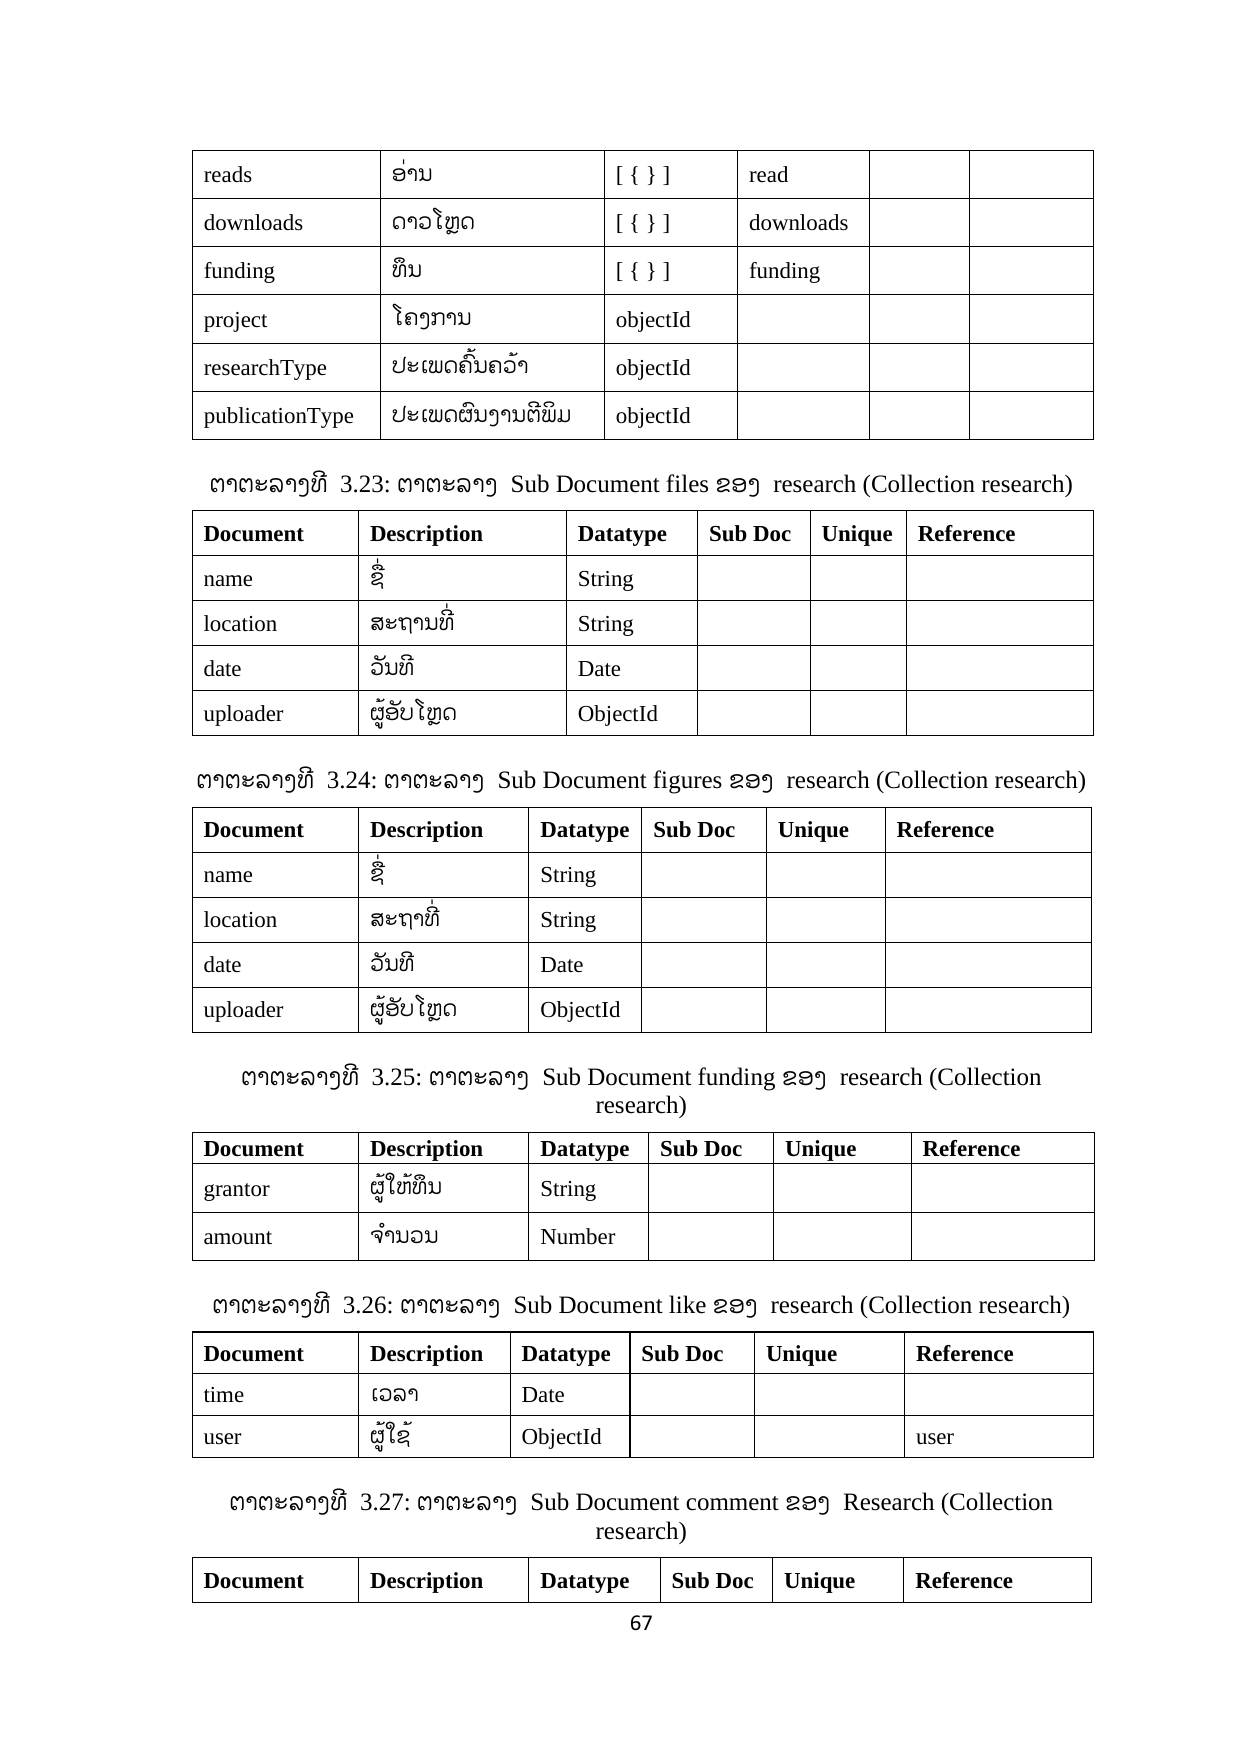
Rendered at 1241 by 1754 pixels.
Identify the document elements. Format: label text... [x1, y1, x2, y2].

table_header Sub Doc [631, 1333, 754, 1373]
table_cell funding [193, 247, 380, 294]
table_header Sub Doc [642, 808, 766, 852]
table_cell ໂຄງການ [381, 295, 604, 342]
table_cell [738, 392, 869, 439]
table_cell project [193, 295, 380, 342]
table_cell [811, 556, 906, 600]
table_cell Number [529, 1213, 648, 1260]
table_header Description [359, 808, 528, 852]
table_cell [738, 295, 869, 342]
table_cell [698, 646, 810, 690]
table_cell time [193, 1374, 358, 1415]
table_header Reference [912, 1133, 1094, 1163]
table_cell String [529, 898, 641, 942]
table_cell location [193, 898, 358, 942]
text ຕາຕະລາງທີ 3.24: ຕາຕະລາງ Sub Document figures ຂອງ research (Collection research) [192, 765, 1090, 794]
table_cell String [567, 556, 697, 600]
table_cell user [193, 1416, 358, 1457]
table_cell [698, 601, 810, 645]
table_cell ຜູ້ອັບໂຫຼດ [359, 691, 566, 735]
table_cell amount [193, 1213, 358, 1260]
table_cell [755, 1374, 904, 1415]
table_cell ອ່ານ [381, 151, 604, 198]
table_cell [ { } ] [605, 151, 737, 198]
table_header Datatype [529, 1558, 660, 1602]
table_cell researchType [193, 344, 380, 391]
table_header Reference [905, 1333, 1093, 1373]
table_header Document [193, 1558, 358, 1602]
table_header Reference [907, 511, 1093, 555]
table_cell ObjectId [511, 1416, 629, 1457]
table_cell [642, 898, 766, 942]
text ຕາຕະລາງທີ 3.23: ຕາຕະລາງ Sub Document files ຂອງ research (Collection research) [192, 469, 1090, 498]
table_cell date [193, 646, 358, 690]
table_header Document [193, 1333, 358, 1373]
table_cell [774, 1213, 911, 1260]
text ຕາຕະລາງທີ 3.26: ຕາຕະລາງ Sub Document like ຂອງ research (Collection research) [192, 1290, 1090, 1319]
table_cell [870, 392, 969, 439]
table_header Unique [774, 1133, 911, 1163]
table_cell Date [511, 1374, 629, 1415]
table_cell [912, 1213, 1094, 1260]
table_cell ສະຖານທີ່ [359, 601, 566, 645]
table_cell [870, 247, 969, 294]
table_cell [907, 601, 1093, 645]
table_cell [870, 151, 969, 198]
table_cell [774, 1164, 911, 1212]
table_cell ຊື່ [359, 556, 566, 600]
table_header Document [193, 808, 358, 852]
table_header Unique [773, 1558, 903, 1602]
table_cell [905, 1374, 1093, 1415]
table_cell [907, 646, 1093, 690]
table_cell [970, 199, 1093, 246]
table_header Sub Doc [661, 1558, 772, 1602]
table_cell ປະເພດຜົນງານຕີພິມ [381, 392, 604, 439]
table_header Datatype [529, 1133, 648, 1163]
table_cell [631, 1374, 754, 1415]
table_cell name [193, 556, 358, 600]
table_cell [970, 295, 1093, 342]
table_cell [ { } ] [605, 199, 737, 246]
table_cell [767, 898, 885, 942]
table_cell ຜູ້ອັບໂຫຼດ [359, 988, 528, 1032]
table_cell user [905, 1416, 1093, 1457]
table_cell ObjectId [529, 988, 641, 1032]
table_cell [886, 898, 1091, 942]
table_cell [870, 344, 969, 391]
table_cell date [193, 943, 358, 987]
table_cell [970, 392, 1093, 439]
table_header Datatype [567, 511, 697, 555]
table_cell [886, 853, 1091, 897]
table_cell objectId [605, 295, 737, 342]
table_cell [767, 853, 885, 897]
table_cell ດາວໂຫຼດ [381, 199, 604, 246]
table_cell [870, 199, 969, 246]
table_cell [642, 853, 766, 897]
table_cell ຊື່ [359, 853, 528, 897]
table_cell uploader [193, 988, 358, 1032]
table_cell [912, 1164, 1094, 1212]
table_header Document [193, 511, 358, 555]
table_cell ທຶນ [381, 247, 604, 294]
text ຕາຕະລາງທີ 3.27: ຕາຕະລາງ Sub Document comment ຂອງ Research (Collection research) [192, 1487, 1090, 1544]
table_cell String [529, 853, 641, 897]
table_cell Date [567, 646, 697, 690]
table_cell ສະຖາທີ່ [359, 898, 528, 942]
table_header Unique [767, 808, 885, 852]
table_header Sub Doc [649, 1133, 773, 1163]
table_header Datatype [529, 808, 641, 852]
table_cell [642, 943, 766, 987]
table_cell location [193, 601, 358, 645]
table_cell downloads [738, 199, 869, 246]
table_cell ວັນທີ [359, 646, 566, 690]
table_cell [698, 556, 810, 600]
table_header Unique [755, 1333, 904, 1373]
table_cell objectId [605, 392, 737, 439]
table_cell [886, 988, 1091, 1032]
table_cell [970, 247, 1093, 294]
table_cell [811, 691, 906, 735]
text ຕາຕະລາງທີ 3.25: ຕາຕະລາງ Sub Document funding ຂອງ research (Collection research) [192, 1062, 1090, 1119]
table_cell [870, 295, 969, 342]
table_cell reads [193, 151, 380, 198]
table_header Description [359, 1558, 528, 1602]
table_cell ເວລາ [359, 1374, 510, 1415]
table_cell [767, 943, 885, 987]
table_cell ຈຳນວນ [359, 1213, 528, 1260]
table_cell [811, 646, 906, 690]
table_header Description [359, 511, 566, 555]
table_cell funding [738, 247, 869, 294]
table_cell [970, 151, 1093, 198]
table_cell read [738, 151, 869, 198]
table_header Description [359, 1133, 528, 1163]
table_cell ປະເພດຄົ້ນຄວ້າ [381, 344, 604, 391]
table_cell publicationType [193, 392, 380, 439]
table_header Unique [811, 511, 906, 555]
table_cell [970, 344, 1093, 391]
table_header Reference [886, 808, 1091, 852]
table_cell [631, 1416, 754, 1457]
table_cell [767, 988, 885, 1032]
table_header Reference [904, 1558, 1091, 1602]
table_cell [698, 691, 810, 735]
table_header Datatype [511, 1333, 629, 1373]
table_cell objectId [605, 344, 737, 391]
table_cell [ { } ] [605, 247, 737, 294]
table_cell [642, 988, 766, 1032]
table_cell [649, 1213, 773, 1260]
table_cell name [193, 853, 358, 897]
table_cell ຜູ້ໃຊ້ [359, 1416, 510, 1457]
table_header Document [193, 1133, 358, 1163]
table_cell [755, 1416, 904, 1457]
table_cell [649, 1164, 773, 1212]
table_cell [886, 943, 1091, 987]
table_header Sub Doc [698, 511, 810, 555]
table_cell ObjectId [567, 691, 697, 735]
table_cell grantor [193, 1164, 358, 1212]
table_cell String [529, 1164, 648, 1212]
table_cell ຜູ້ໃຫ້ທຶນ [359, 1164, 528, 1212]
table_cell [907, 556, 1093, 600]
table_cell ວັນທີ [359, 943, 528, 987]
table_cell downloads [193, 199, 380, 246]
table_cell [738, 344, 869, 391]
table_cell String [567, 601, 697, 645]
table_cell Date [529, 943, 641, 987]
table_header Description [359, 1333, 510, 1373]
table_cell [811, 601, 906, 645]
table_cell [907, 691, 1093, 735]
table_cell uploader [193, 691, 358, 735]
